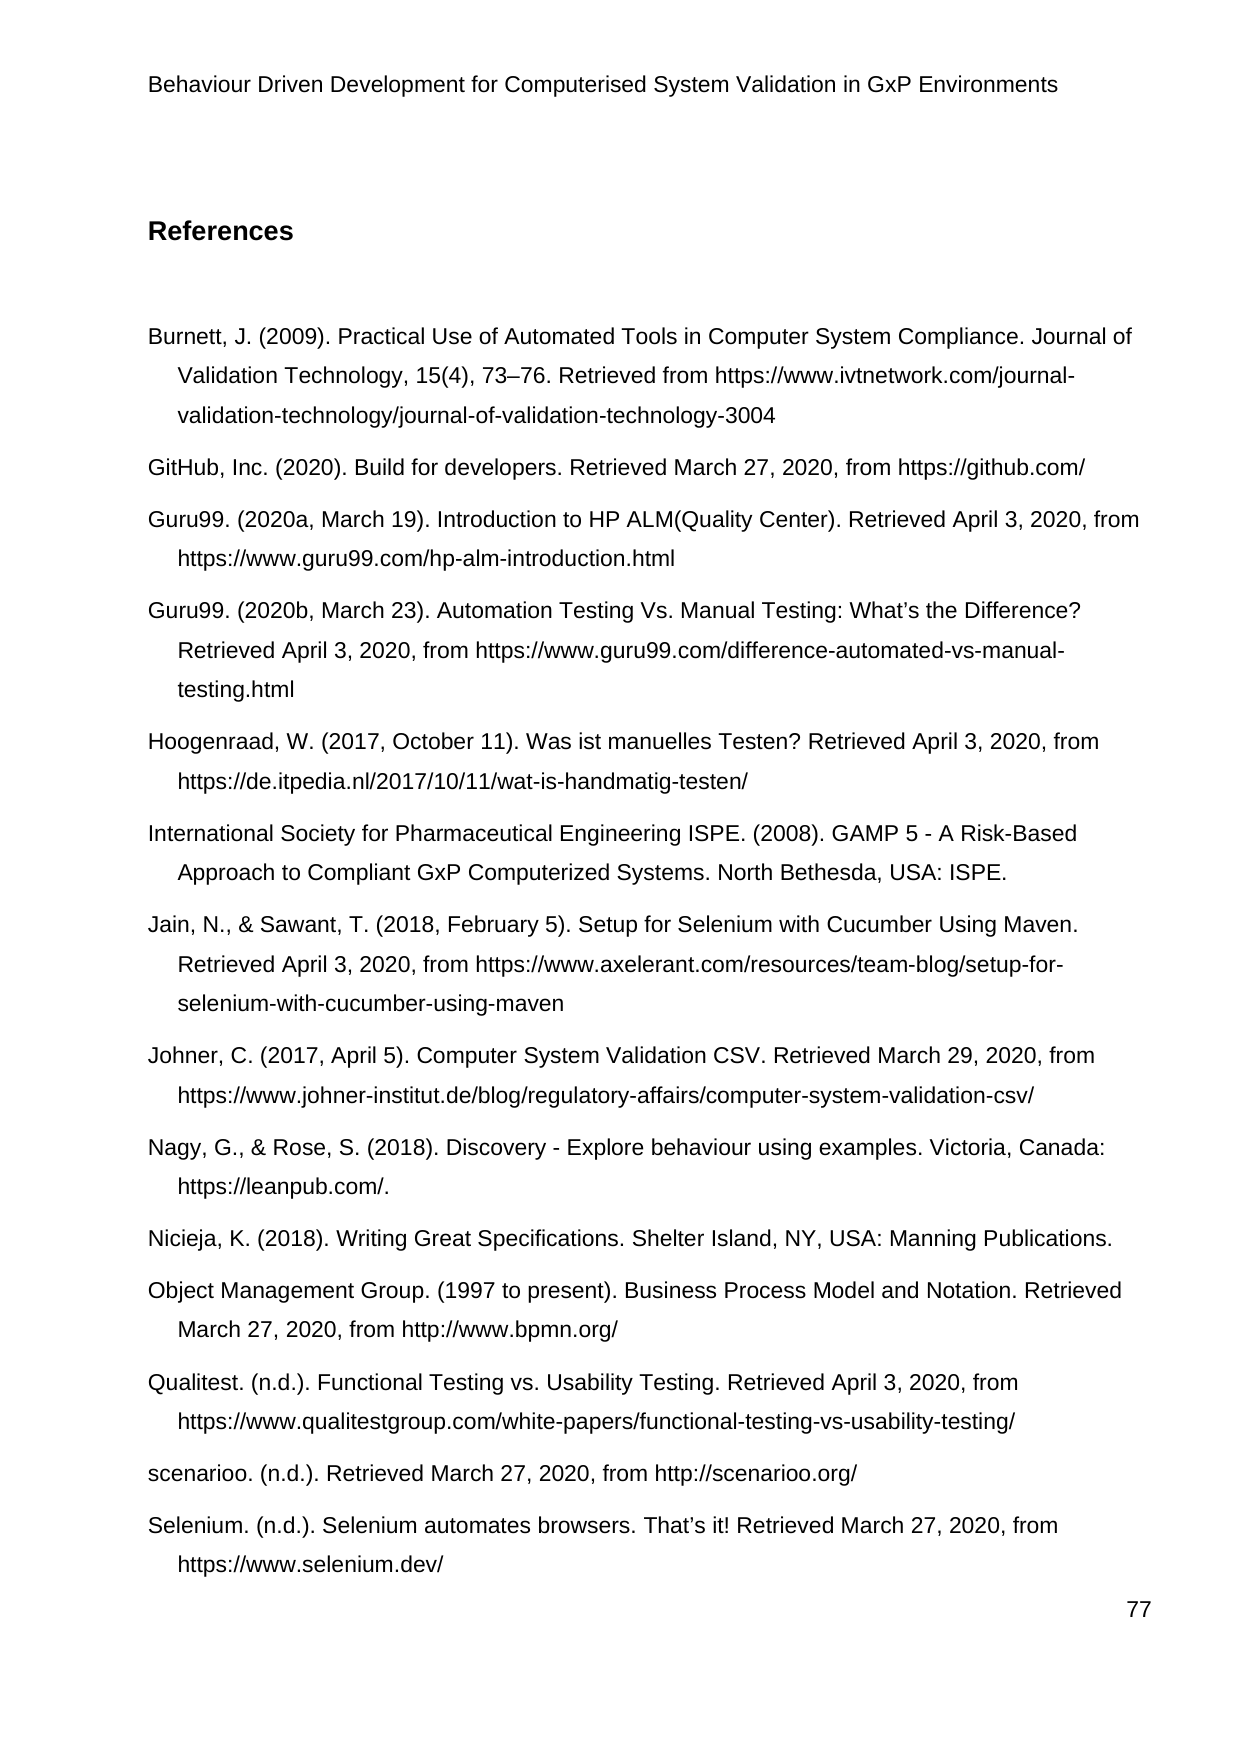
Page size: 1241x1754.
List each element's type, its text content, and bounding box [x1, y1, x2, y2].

text Jain, N., & Sawant, T. (2018, February 5). Setup for Selenium with Cucumber Using Maven. Retrieved April 3, 2020, from https://www.axelerant.com/resources/team-blog/setup-for-selenium-with-cucumber-using-maven [148, 911, 1152, 1016]
text Selenium. (n.d.). Selenium automates browsers. That’s it! Retrieved March 27, 2020, from https://www.selenium.dev/ [148, 1512, 1152, 1578]
text Object Management Group. (1997 to present). Business Process Model and Notation. Retrieved March 27, 2020, from http://www.bpmn.org/ [148, 1277, 1152, 1343]
text International Society for Pharmaceutical Engineering ISPE. (2008). GAMP 5 - A Risk-Based Approach to Compliant GxP Computerized Systems. North Bethesda, USA: ISPE. [148, 820, 1152, 886]
subtitle References [148, 215, 1152, 246]
text Guru99. (2020b, March 23). Automation Testing Vs. Manual Testing: What’s the Difference? Retrieved April 3, 2020, from https://www.guru99.com/difference-automated-vs-manual-testing.html [148, 597, 1152, 703]
text GitHub, Inc. (2020). Build for developers. Retrieved March 27, 2020, from https://github.com/ [148, 454, 1152, 480]
text Qualitest. (n.d.). Functional Testing vs. Usability Testing. Retrieved April 3, 2020, from https://www.qualitestgroup.com/white-papers/functional-testing-vs-usability-testing/ [148, 1368, 1152, 1434]
text Burnett, J. (2009). Practical Use of Automated Tools in Computer System Compliance. Journal of Validation Technology, 15(4), 73–76. Retrieved from https://www.ivtnetwork.com/journal-validation-technology/journal-of-validation-technology-3004 [148, 323, 1152, 428]
text Nicieja, K. (2018). Writing Great Specifications. Shelter Island, NY, USA: Manning Publications. [148, 1225, 1152, 1251]
text Guru99. (2020a, March 19). Introduction to HP ALM(Quality Center). Retrieved April 3, 2020, from https://www.guru99.com/hp-alm-introduction.html [148, 506, 1152, 572]
text Nagy, G., & Rose, S. (2018). Discovery - Explore behaviour using examples. Victoria, Canada: https://leanpub.com/. [148, 1133, 1152, 1199]
text scenarioo. (n.d.). Retrieved March 27, 2020, from http://scenarioo.org/ [148, 1460, 1152, 1486]
text Johner, C. (2017, April 5). Computer System Validation CSV. Retrieved March 29, 2020, from https://www.johner-institut.de/blog/regulatory-affairs/computer-system-validation-csv/ [148, 1042, 1152, 1108]
text Hoogenraad, W. (2017, October 11). Was ist manuelles Testen? Retrieved April 3, 2020, from https://de.itpedia.nl/2017/10/11/wat-is-handmatig-testen/ [148, 728, 1152, 794]
